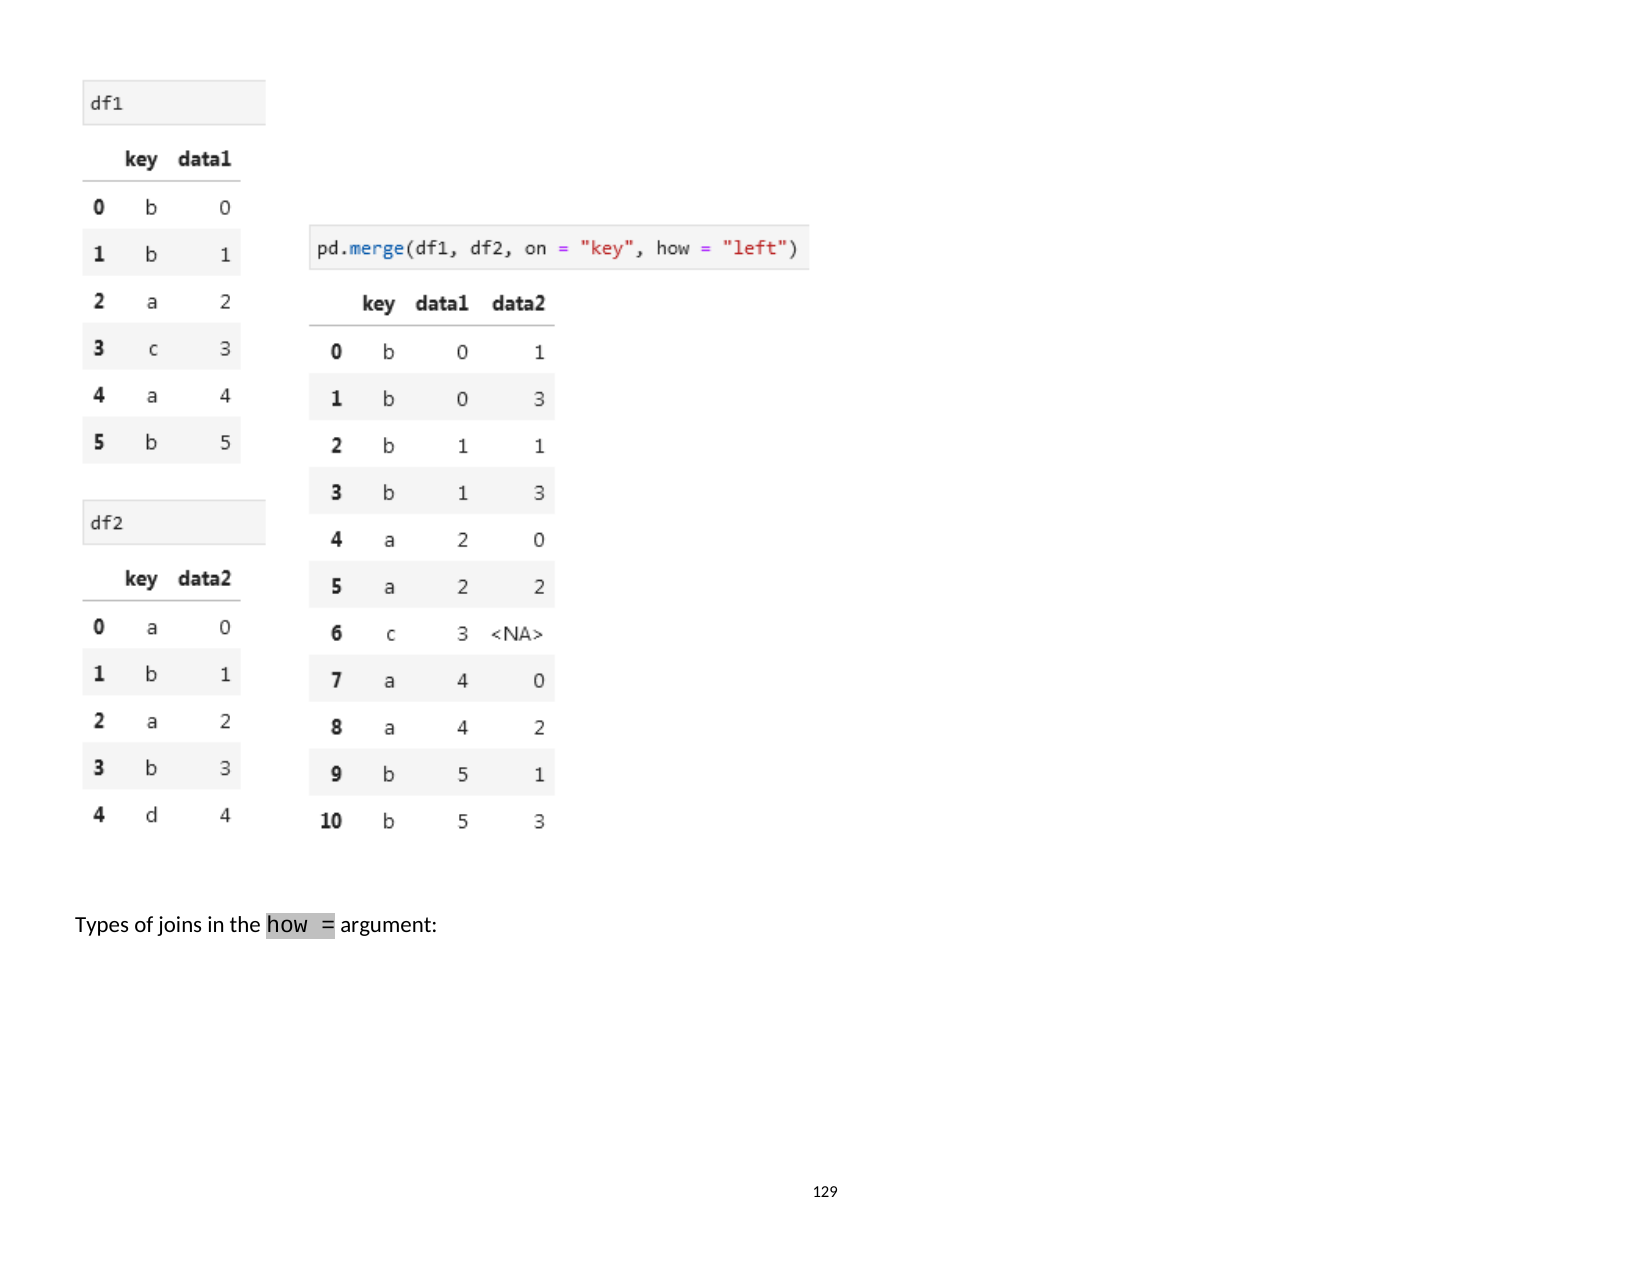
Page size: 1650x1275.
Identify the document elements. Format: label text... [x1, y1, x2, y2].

text Types of joins in the how = argument: [75, 910, 1575, 939]
picture [300, 217, 810, 849]
picture [75, 75, 266, 849]
